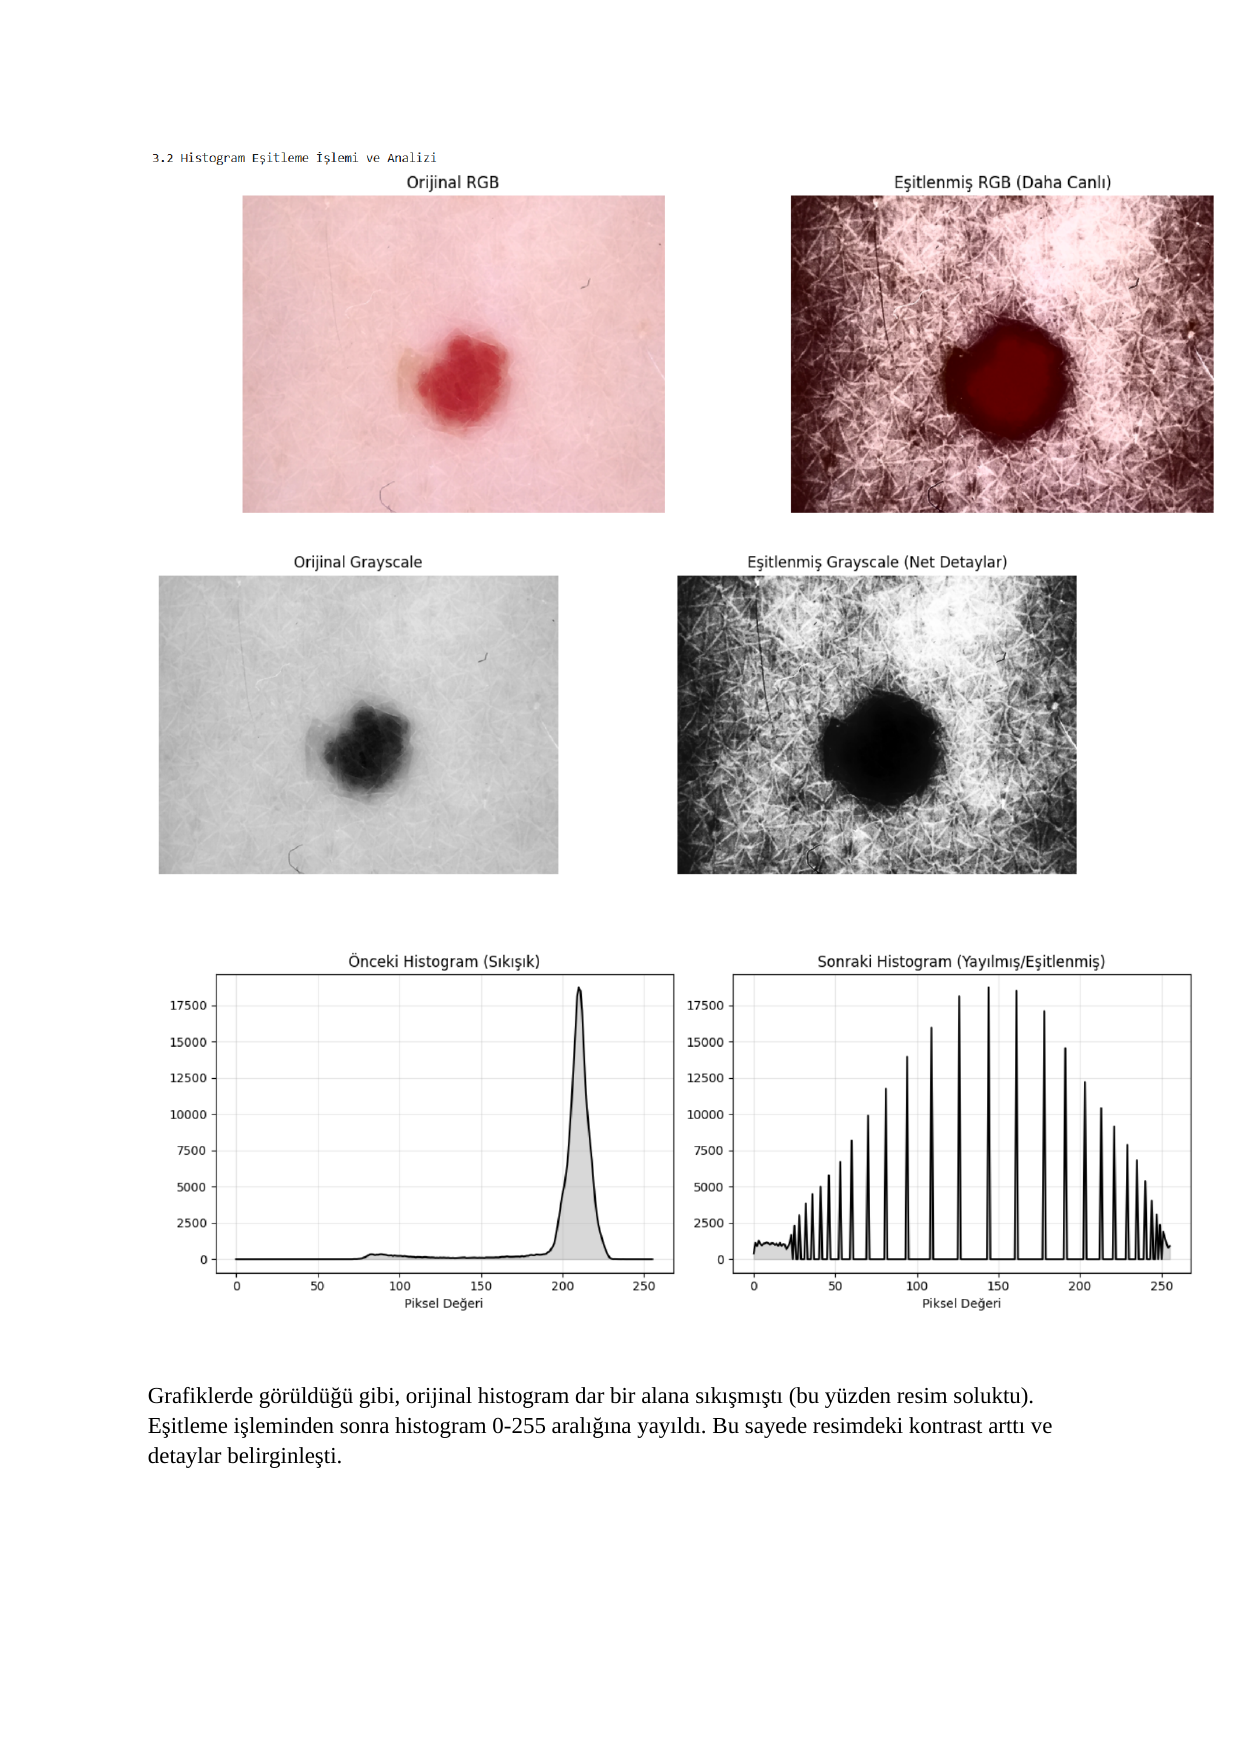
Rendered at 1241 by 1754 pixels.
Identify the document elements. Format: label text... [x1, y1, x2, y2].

picture [147, 147, 1231, 524]
picture [147, 548, 1093, 881]
picture [147, 945, 1219, 1316]
text Grafiklerde görüldüğü gibi, orijinal histogram dar bir alana sıkışmıştı (bu yüzden resim soluktu). Eşitleme işleminden sonra histogram 0-255 aralığına yayıldı. Bu sayede resimdeki kontrast arttı ve detaylar belirginleşti. [148, 1382, 1093, 1469]
